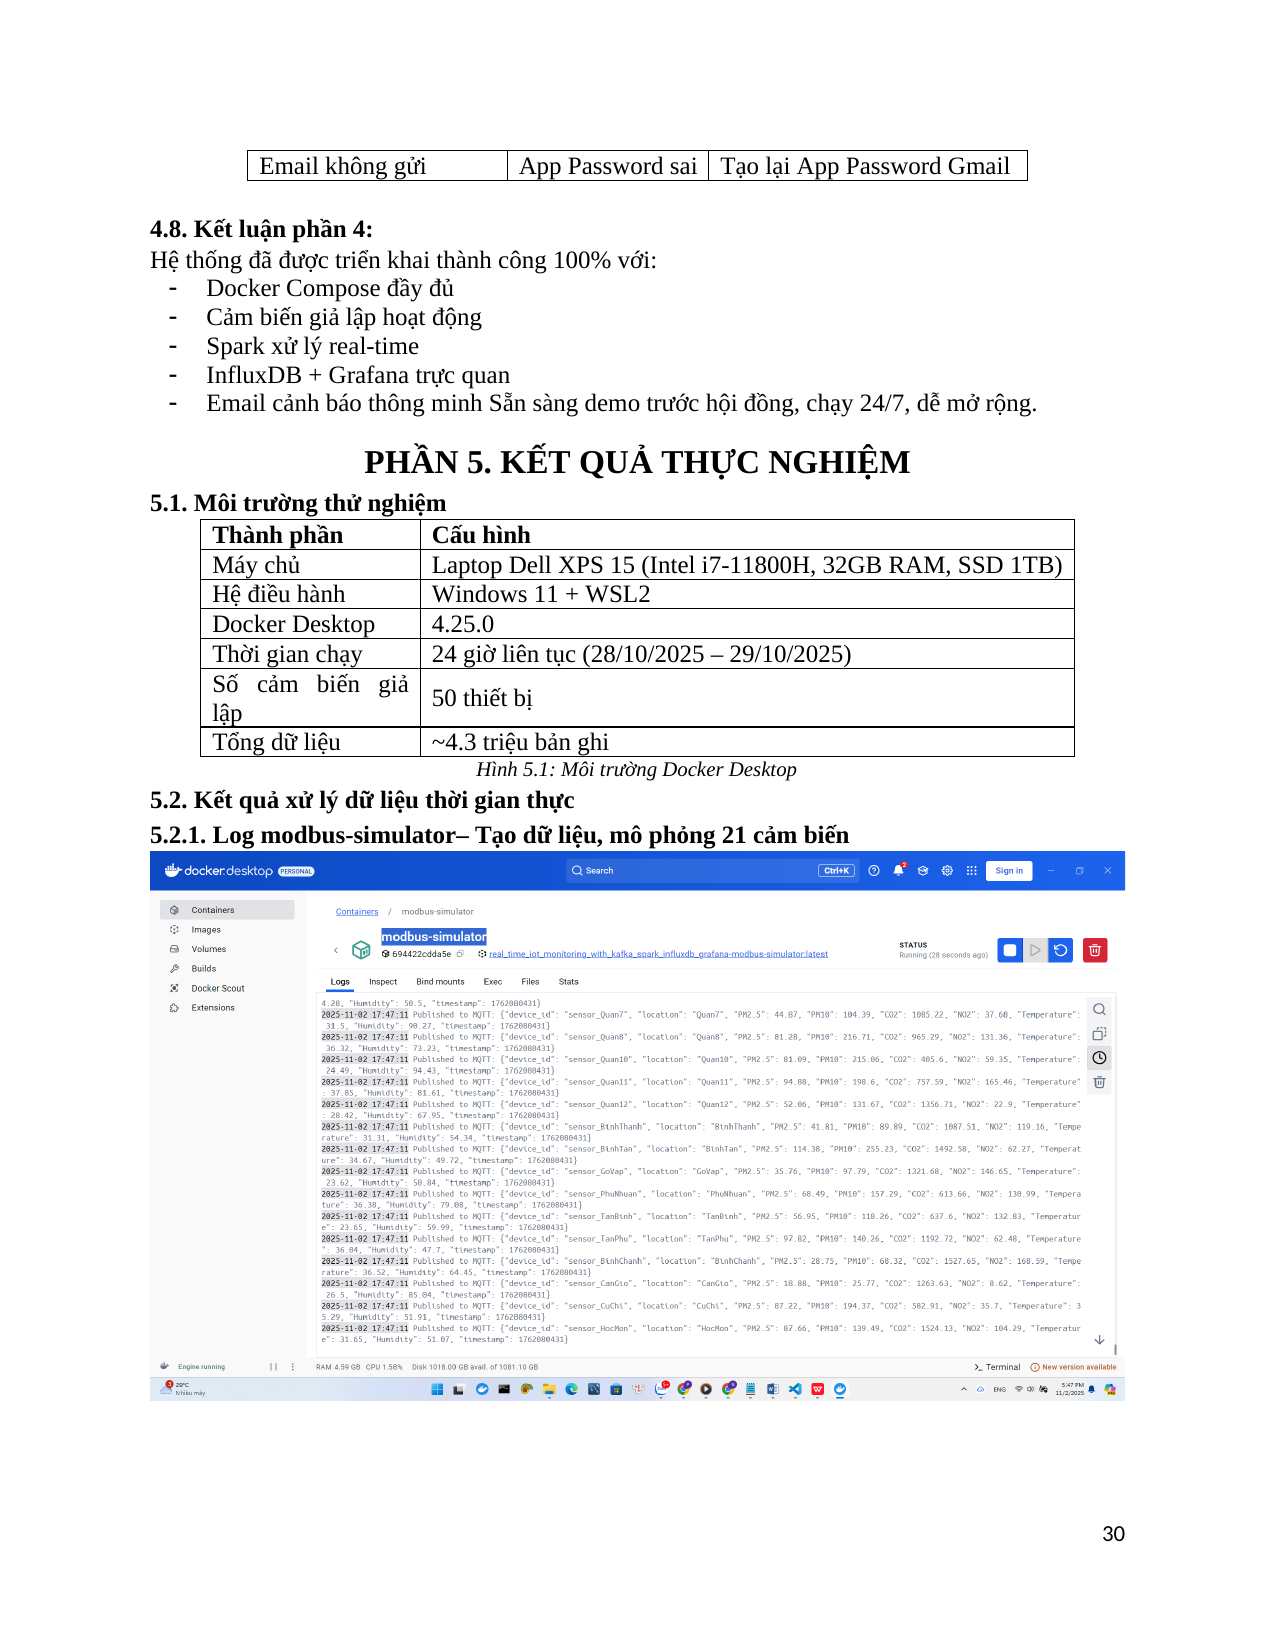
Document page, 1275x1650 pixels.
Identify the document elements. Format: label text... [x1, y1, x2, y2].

table_cell Thời gian chạy [201, 639, 420, 668]
text Hệ thống đã được triển khai thành công 100% với: [150, 245, 1125, 273]
table_cell Số cảm biến giả lập [201, 669, 420, 726]
table_cell 4.25.0 [421, 609, 1074, 638]
subtitle 4.8. Kết luận phần 4: [150, 214, 1125, 242]
table_cell Hệ điều hành [201, 580, 420, 608]
list InfluxDB + Grafana trực quan [169, 360, 1125, 388]
list Cảm biến giả lập hoạt động [169, 302, 1125, 331]
table_cell Tạo lại App Password Gmail [709, 151, 1027, 180]
table_cell 50 thiết bị [421, 669, 1074, 726]
list Spark xử lý real-time [169, 331, 1125, 360]
table_cell Email không gửi [248, 151, 507, 180]
subtitle 5.2.1. Log modbus-simulator– Tạo dữ liệu, mô phỏng 21 cảm biến [150, 821, 1125, 849]
table_cell Tổng dữ liệu [201, 728, 420, 756]
table_cell Máy chủ [201, 550, 420, 578]
table_cell Laptop Dell XPS 15 (Intel i7-11800H, 32GB RAM, SSD 1TB) [421, 550, 1074, 578]
picture [150, 851, 1125, 1401]
table_cell Docker Desktop [201, 609, 420, 638]
table_cell 24 giờ liên tục (28/10/2025 – 29/10/2025) [421, 639, 1074, 668]
table_header Thành phần [201, 520, 420, 549]
table_header Cấu hình [421, 520, 1074, 549]
table_cell App Password sai [508, 151, 708, 180]
list Email cảnh báo thông minh Sẵn sàng demo trước hội đồng, chạy 24/7, dễ mở rộng. [169, 388, 1125, 417]
subtitle 5.2. Kết quả xử lý dữ liệu thời gian thực [150, 785, 1125, 814]
table_cell Windows 11 + WSL2 [421, 580, 1074, 608]
table_cell ~4.3 triệu bản ghi [421, 728, 1074, 756]
list Docker Compose đầy đủ [169, 273, 1125, 302]
subtitle 5.1. Môi trường thử nghiệm [150, 488, 1125, 517]
text Hình 5.1: Môi trường Docker Desktop [150, 757, 1125, 781]
subtitle PHẦN 5. KẾT QUẢ THỰC NGHIỆM [150, 442, 1125, 481]
